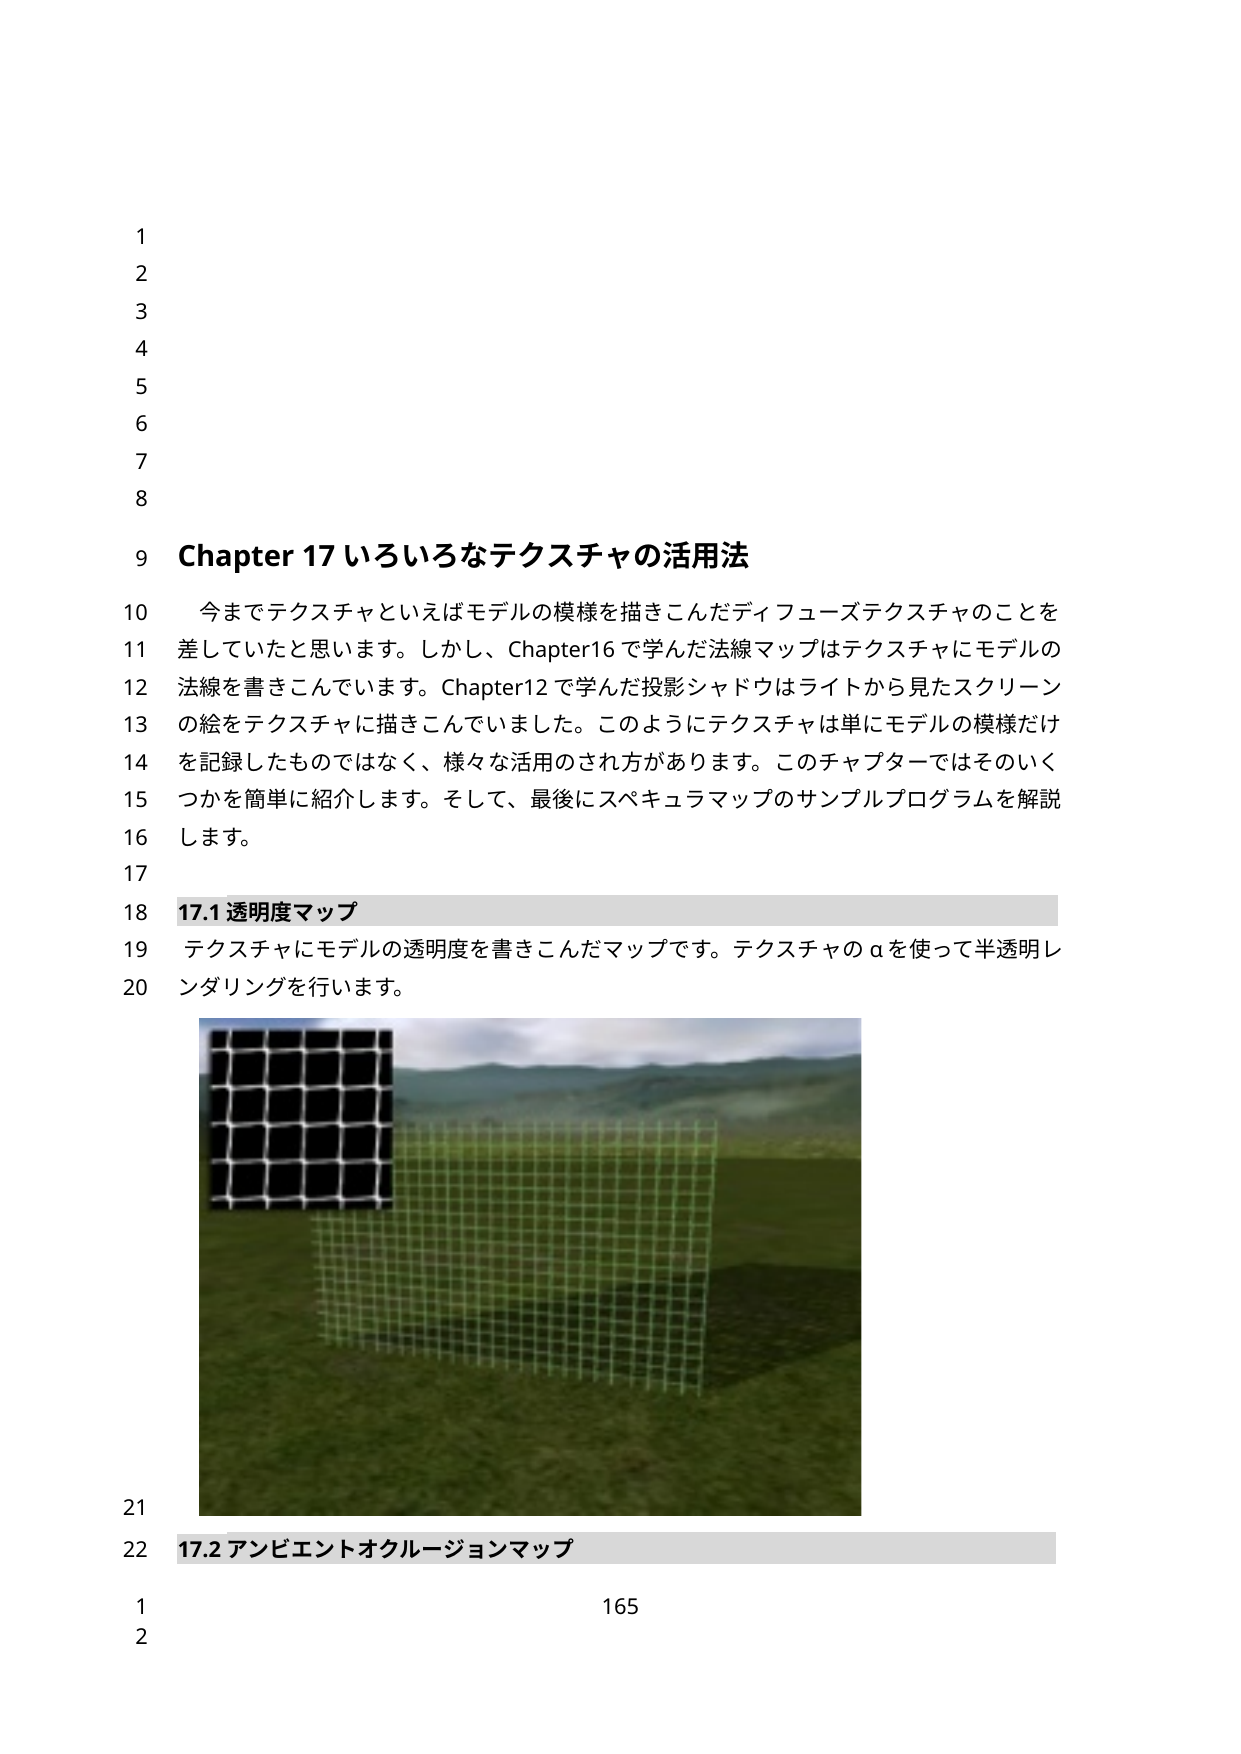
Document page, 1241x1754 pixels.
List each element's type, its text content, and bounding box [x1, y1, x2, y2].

text 17.2 アンビエントオクルージョンマップ [177, 1529, 1063, 1567]
text テクスチャにモデルの透明度を書きこんだマップです。テクスチャのαを使って半透明レンダリングを行います。 [177, 929, 1063, 1004]
text Chapter 17 いろいろなテクスチャの活用法 [177, 517, 1063, 592]
text 17.1 透明度マップ [177, 892, 1063, 929]
picture [199, 1018, 862, 1516]
text 今までテクスチャといえばモデルの模様を描きこんだディフューズテクスチャのことを差していたと思います。しかし、Chapter16で学んだ法線マップはテクスチャにモデルの法線を書きこんでいます。Chapter12で学んだ投影シャドウはライトから見たスクリーンの絵をテクスチャに描きこんでいました。このようにテクスチャは単にモデルの模様だけを記録したものではなく、様々な活用のされ方があります。このチャプターではそのいくつかを簡単に紹介します。そして、最後にスペキュラマップのサンプルプログラムを解説します。 [177, 592, 1063, 854]
